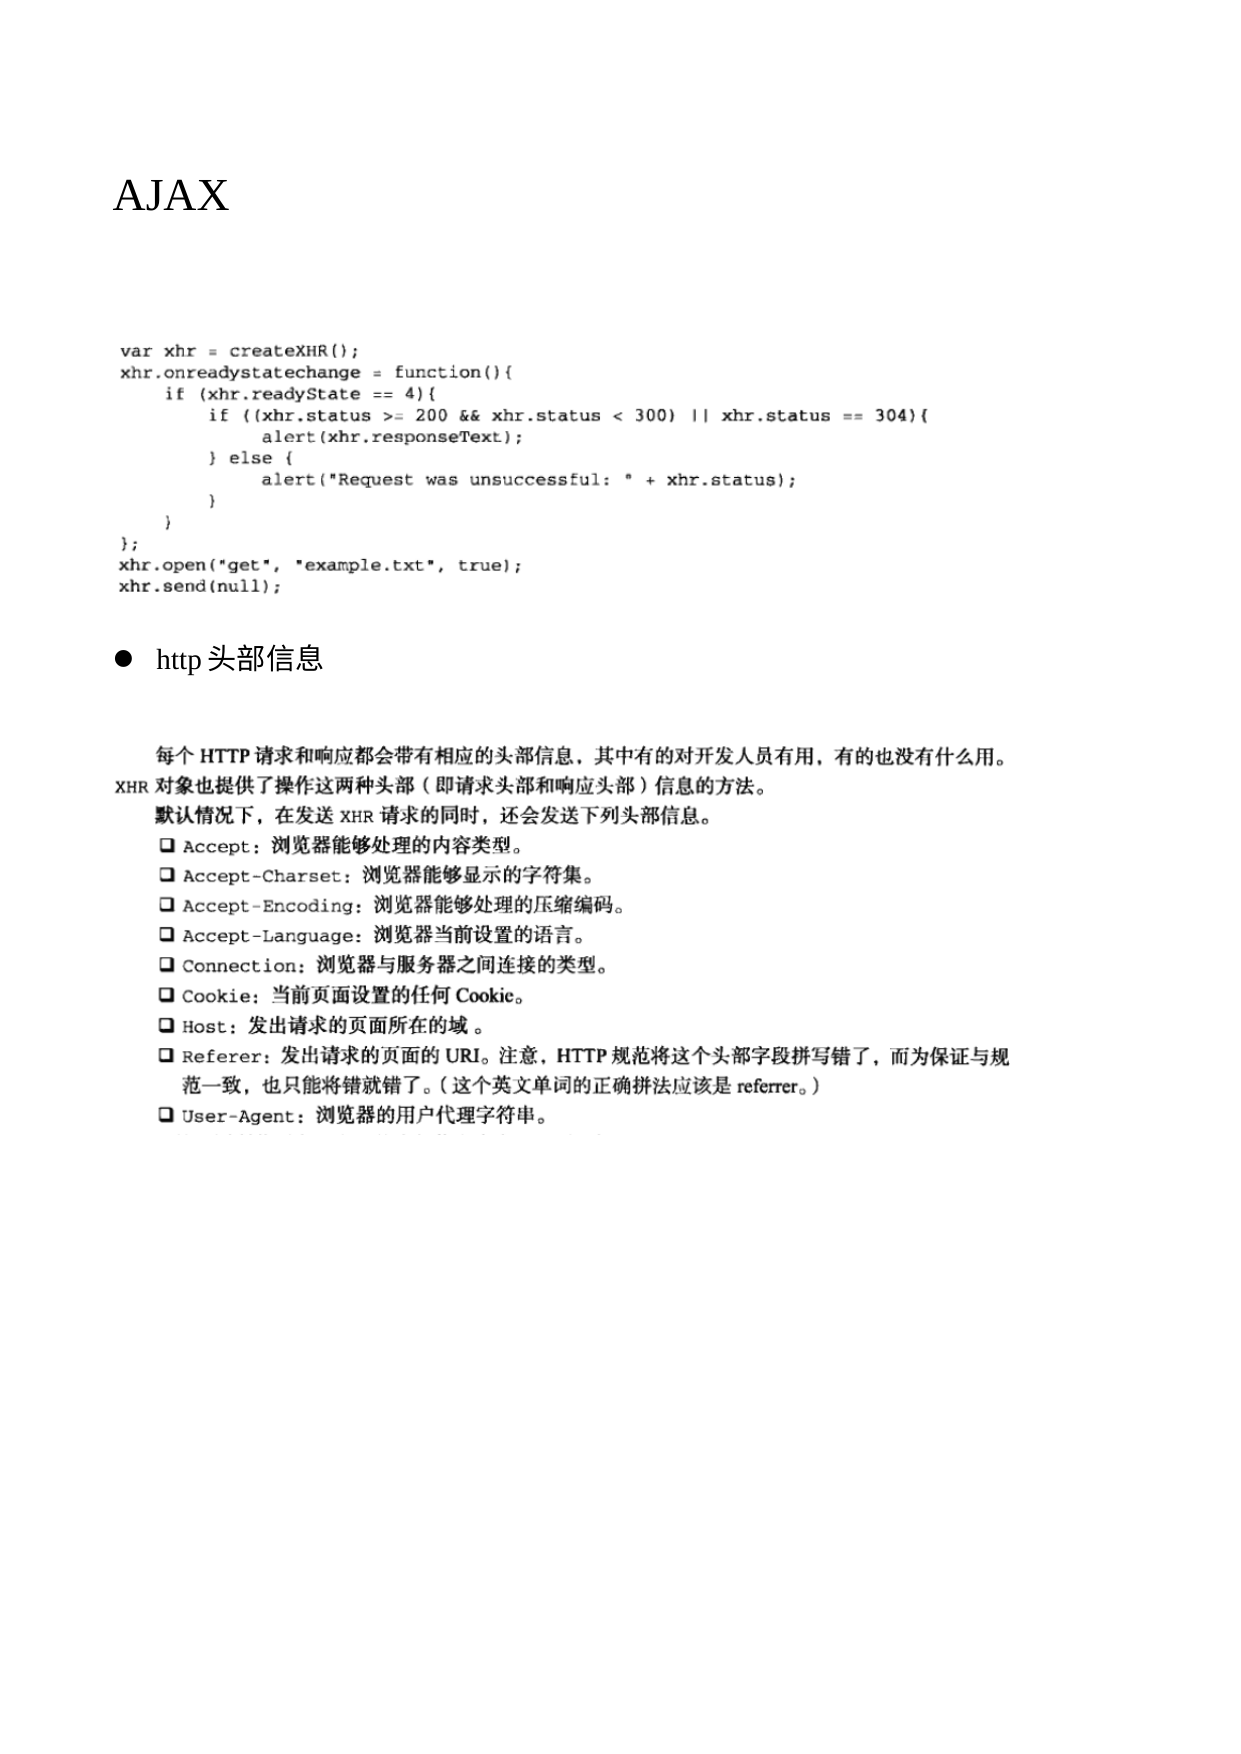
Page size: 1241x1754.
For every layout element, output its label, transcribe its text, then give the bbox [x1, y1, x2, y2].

subtitle http头部信息 [112, 622, 1128, 691]
picture [112, 336, 941, 606]
picture [112, 733, 1020, 1135]
subtitle AJAX [112, 159, 1128, 228]
